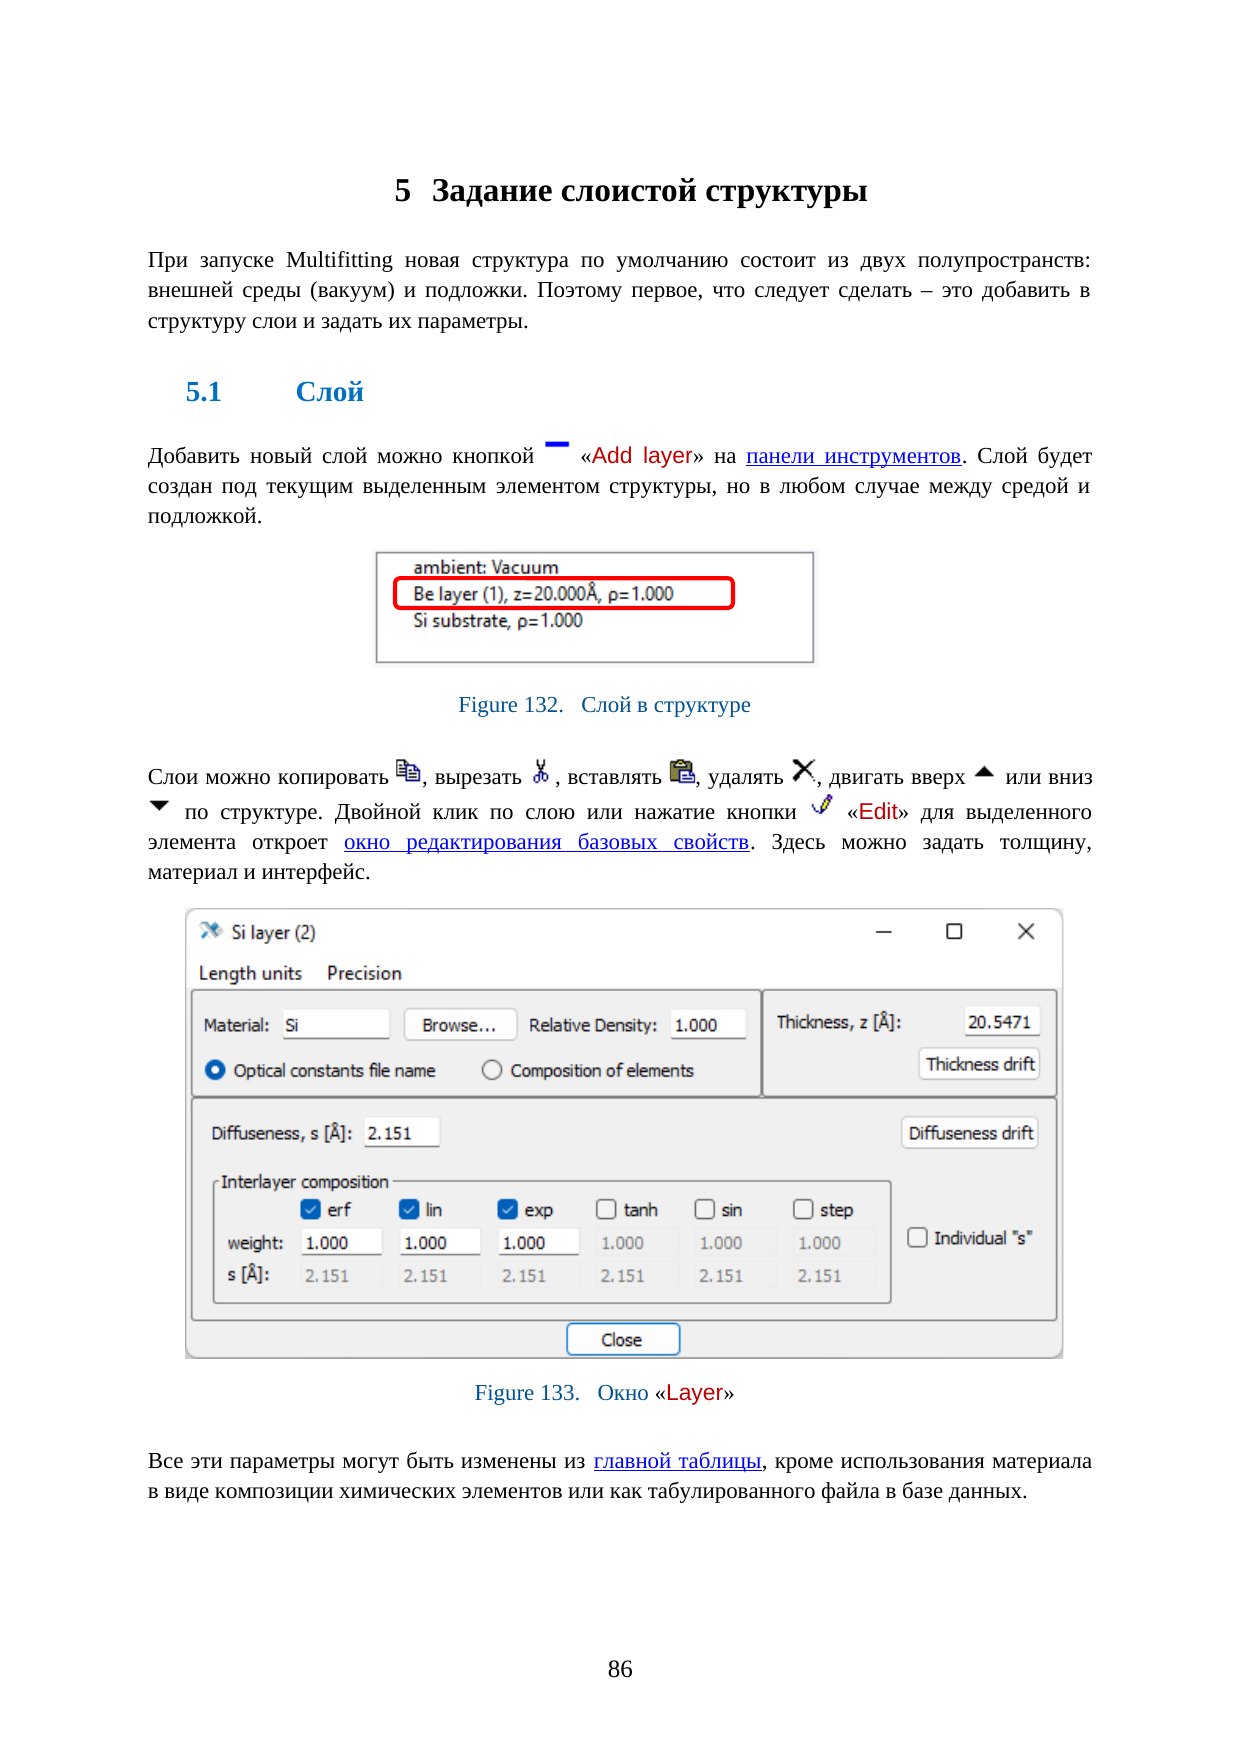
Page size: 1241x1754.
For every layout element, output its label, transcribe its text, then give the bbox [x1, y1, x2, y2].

text Добавить новый слой можно кнопкой «Add layer» на панели инструментов. Слой будет создан под текущим выделенным элементом структуры, но в любом случае между средой и подложкой. [148, 438, 1093, 529]
picture [669, 758, 696, 785]
picture [185, 908, 1064, 1359]
text Слои можно копировать , вырезать , вставлять , удалять , двигать вверх или вниз по структуре. Двойной клик по слою или нажатие кнопки «Edit» для выделенного элемента откроет окно редактирования базовых свойств. Здесь можно задать толщину, материал и интерфейс. [148, 759, 1093, 884]
picture [972, 758, 999, 785]
subtitle Слой [155, 374, 1093, 408]
picture [147, 793, 174, 819]
picture [396, 758, 422, 785]
picture [544, 437, 571, 464]
picture [529, 758, 555, 785]
text При запуске Multifitting новая структура по умолчанию состоит из двух полупространств: внешней среды (вакуум) и подложки. Поэтому первое, что следует сделать – это добавить в структуру слои и задать их параметры. [148, 246, 1093, 333]
text Все эти параметры могут быть изменены из главной таблицы, кроме использования материала в виде композиции химических элементов или как табулированного файла в базе данных. [148, 1447, 1093, 1503]
picture [809, 793, 836, 819]
picture [373, 549, 819, 668]
picture [790, 758, 817, 785]
subtitle Задание слоистой структуры [178, 170, 1093, 209]
